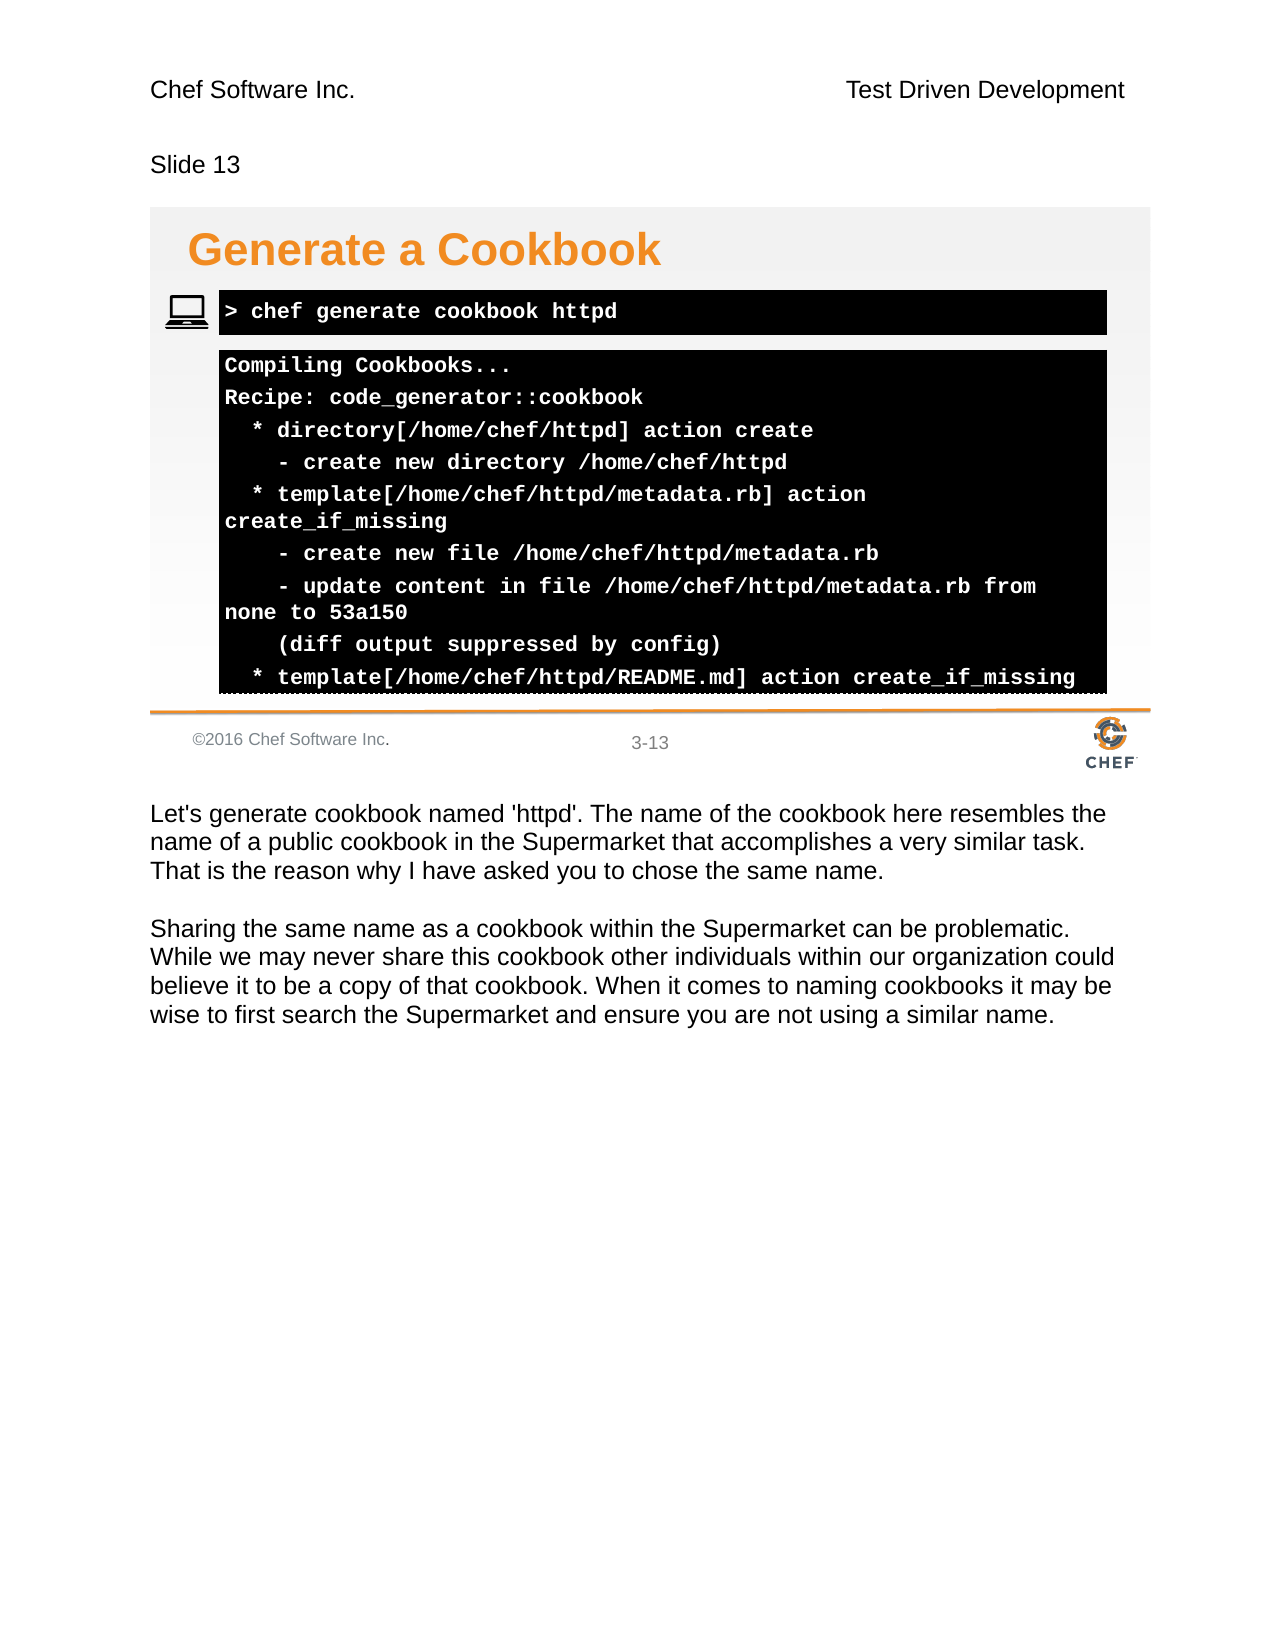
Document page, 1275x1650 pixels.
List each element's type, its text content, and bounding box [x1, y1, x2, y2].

text Sharing the same name as a cookbook within the Supermarket can be problematic. While we may never share this cookbook other individuals within our organization could believe it to be a copy of that cookbook. When it comes to naming cookbooks it may be wise to first search the Supermarket and ensure you are not using a similar name. [150, 913, 1125, 1028]
text Let's generate cookbook named 'httpd'. The name of the cookbook here resembles the name of a public cookbook in the Supermarket that accomplishes a very similar task. That is the reason why I have asked you to chose the same name. [150, 798, 1125, 885]
text Slide 13 [150, 150, 1125, 179]
